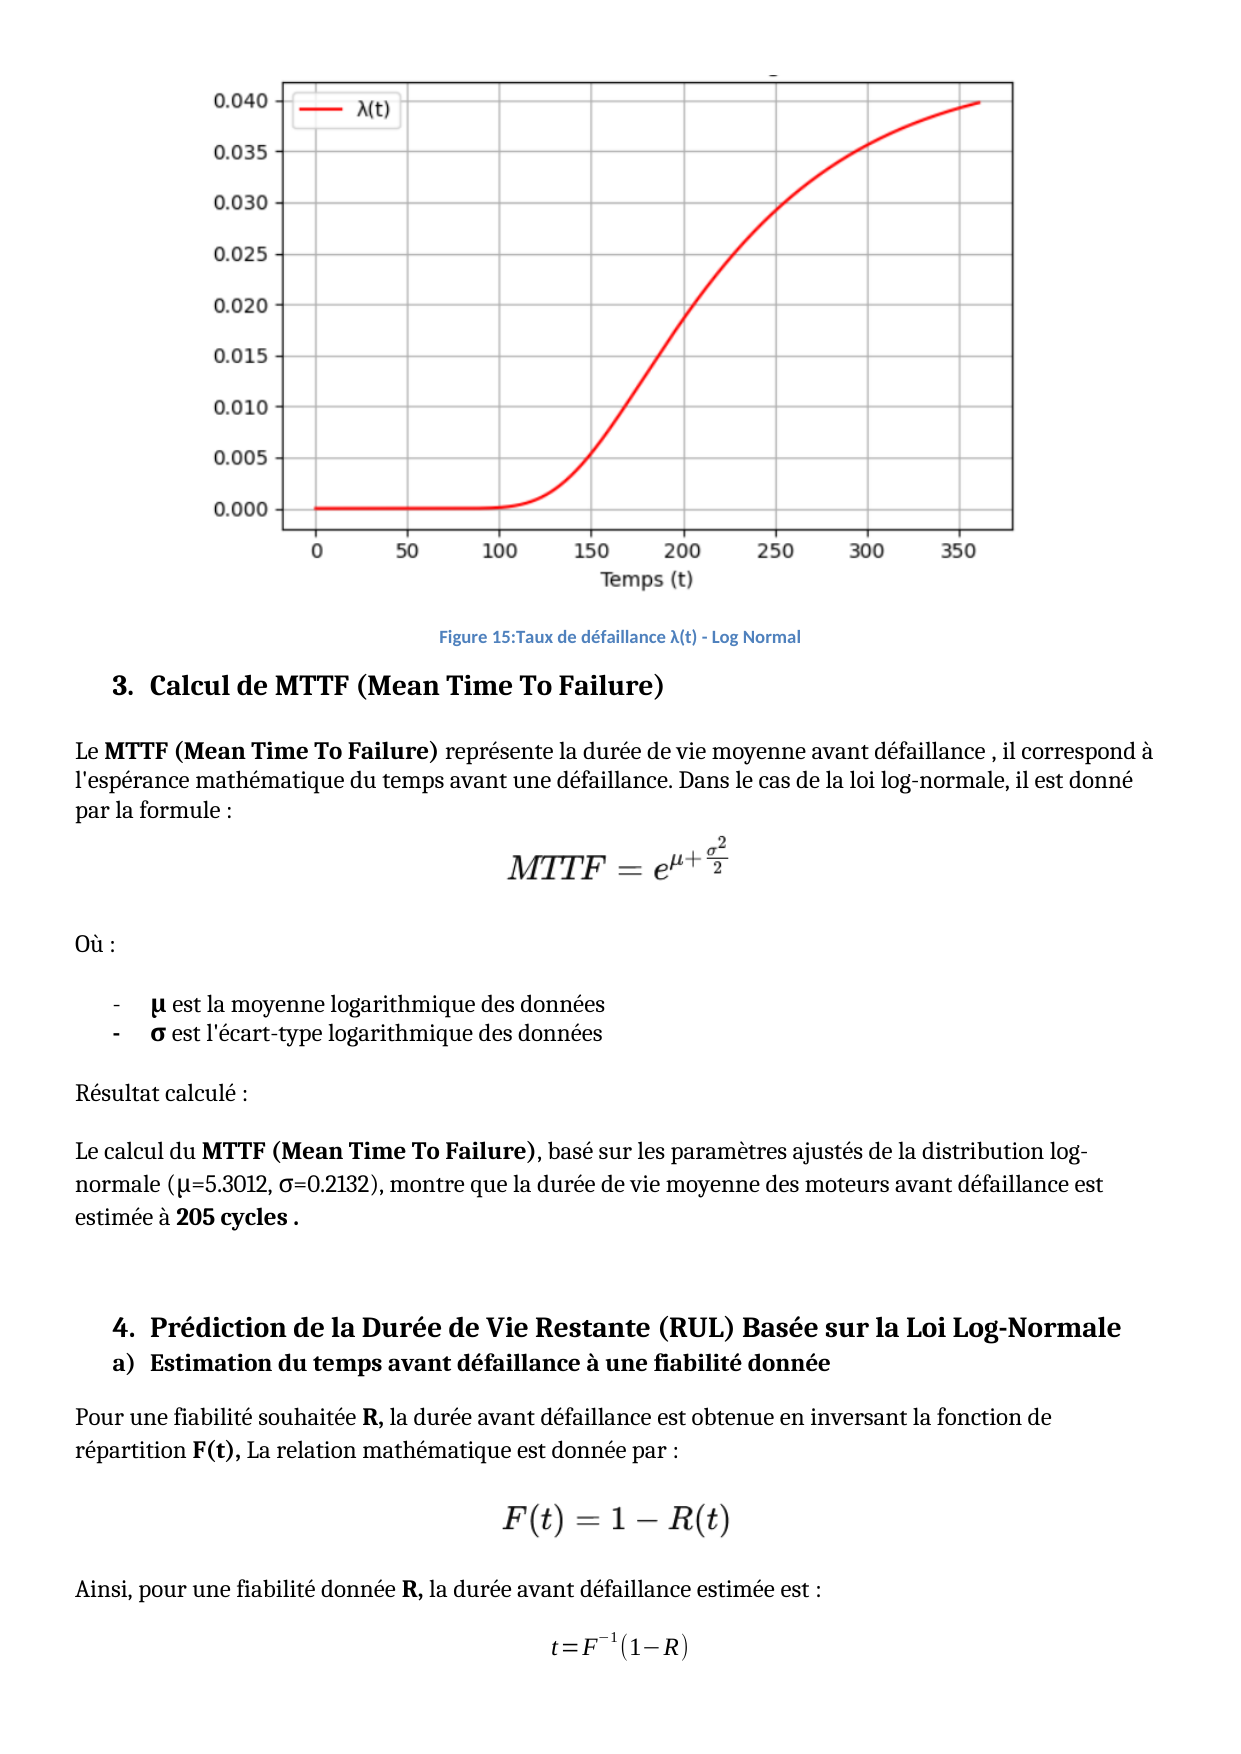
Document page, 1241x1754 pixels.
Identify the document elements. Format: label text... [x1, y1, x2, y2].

picture [497, 1490, 743, 1550]
list σ est l'écart-type logarithmique des données [112, 1018, 1165, 1048]
text Le MTTF (Mean Time To Failure) représente la durée de vie moyenne avant défaillance , il correspond à l'espérance mathématique du temps avant une défaillance. Dans le cas de la loi log-normale, il est donné par la formule : [75, 736, 1165, 825]
list Calcul de MTTF (Mean Time To Failure) [112, 669, 1165, 702]
text Ainsi, pour une fiabilité donnée R, la durée avant défaillance estimée est : [75, 1574, 1165, 1603]
list Estimation du temps avant défaillance à une fiabilité donnée [112, 1349, 1165, 1378]
text Résultat calculé : [75, 1078, 1165, 1107]
picture [495, 825, 745, 900]
text Le calcul du MTTF (Mean Time To Failure), basé sur les paramètres ajustés de la distribution log-normale (μ=5.3012, σ=0.2132), montre que la durée de vie moyenne des moteurs avant défaillance est estimée à 205 cycles . [75, 1137, 1165, 1232]
text Où : [75, 929, 1165, 959]
picture [207, 75, 1033, 596]
list μ est la moyenne logarithmique des données [112, 989, 1165, 1018]
text Pour une fiabilité souhaitée R, la durée avant défaillance est obtenue en inversant la fonction de répartition F(t), La relation mathématique est donnée par : [75, 1403, 1165, 1465]
list Prédiction de la Durée de Vie Restante (RUL) Basée sur la Loi Log-Normale [112, 1311, 1165, 1344]
